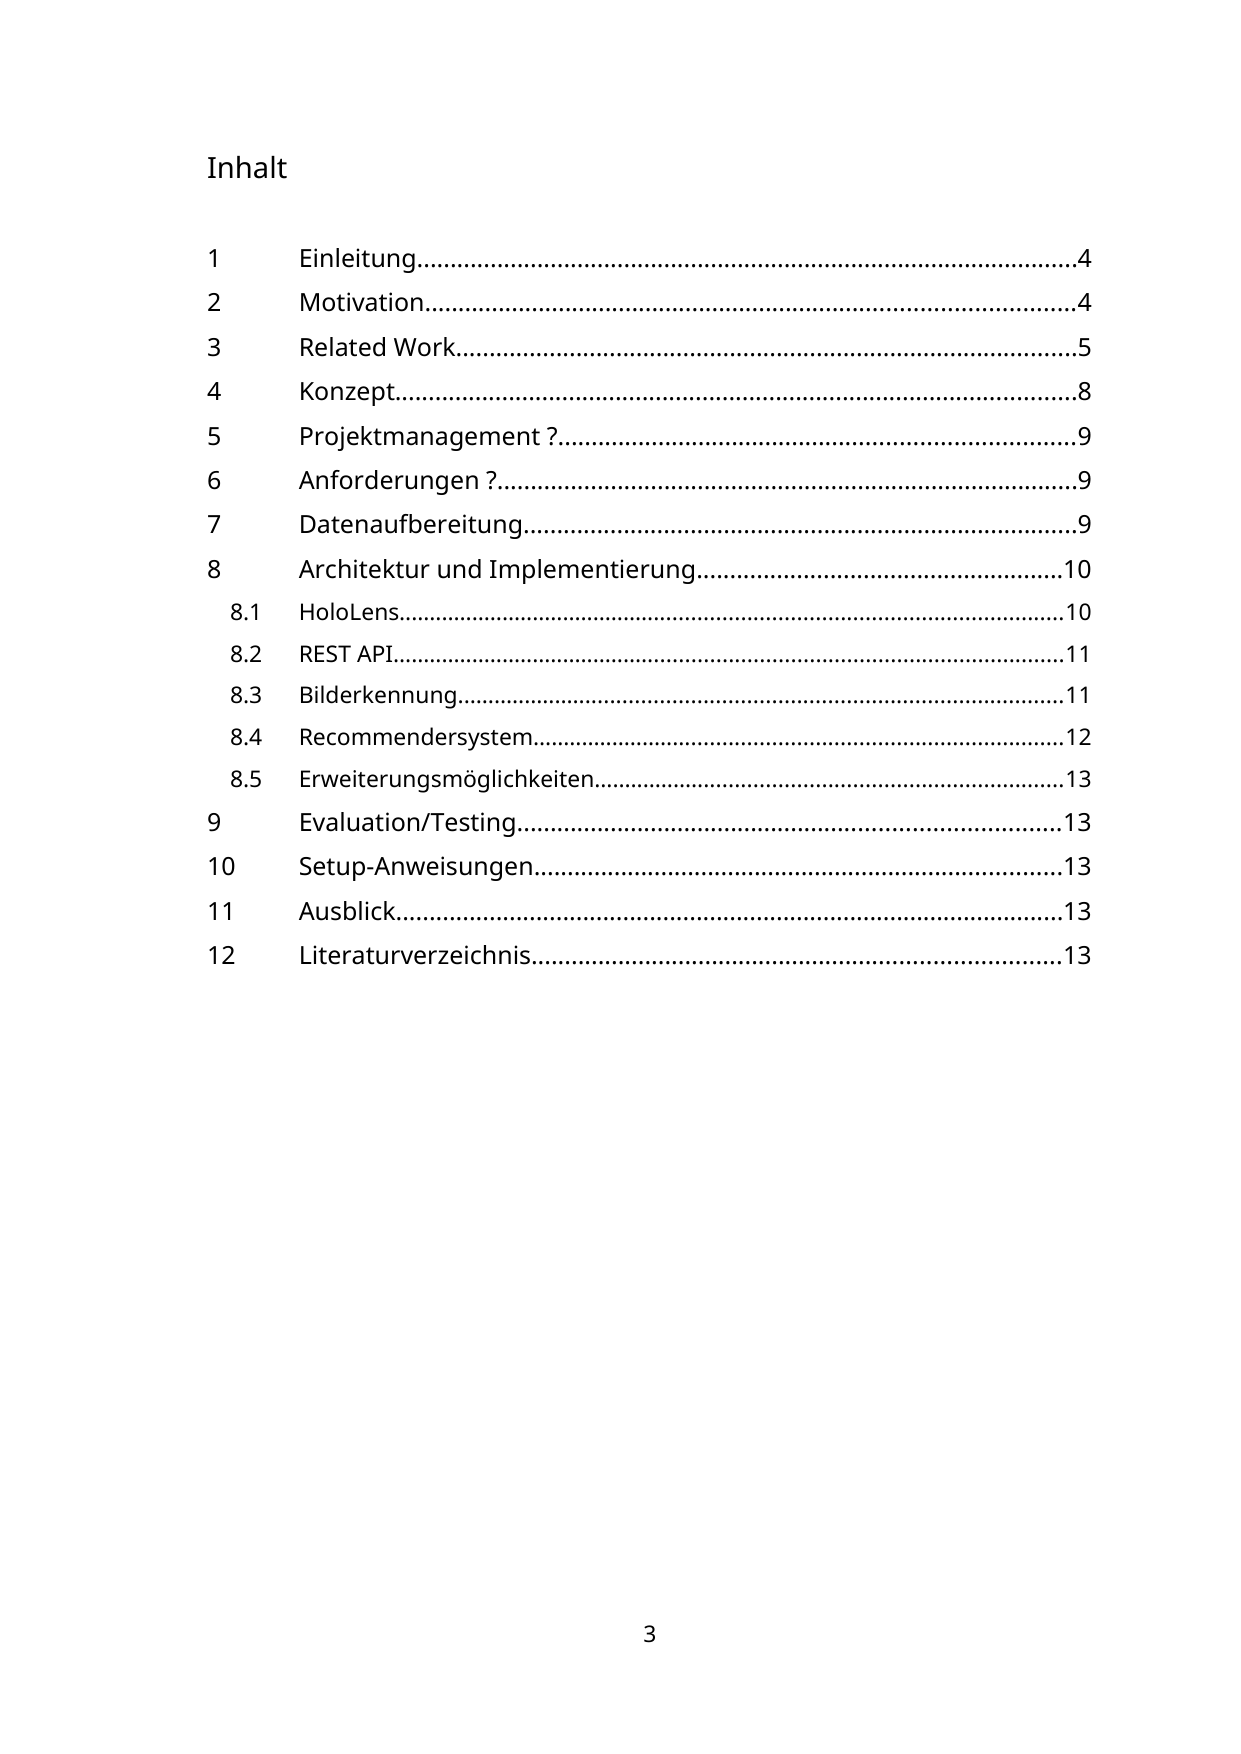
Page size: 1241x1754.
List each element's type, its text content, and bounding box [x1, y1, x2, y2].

text 8.5 Erweiterungsmöglichkeiten 13 [230, 763, 1092, 794]
text 8.4 Recommendersystem 12 [230, 721, 1092, 752]
text 11 Ausblick 13 [207, 893, 1092, 927]
text 12 Literaturverzeichnis 13 [207, 938, 1092, 972]
text 9 Evaluation/Testing 13 [207, 804, 1092, 838]
text 1 Einleitung 4 [207, 240, 1092, 274]
text 6 Anforderungen ? 9 [207, 463, 1092, 497]
text 8.3 Bilderkennung 11 [230, 679, 1092, 711]
subtitle Inhalt [207, 148, 1092, 187]
text 3 Related Work 5 [207, 329, 1092, 363]
text 8.1 HoloLens 10 [230, 596, 1092, 627]
text 10 Setup-Anweisungen 13 [207, 849, 1092, 883]
text 4 Konzept 8 [207, 374, 1092, 408]
text 7 Datenaufbereitung 9 [207, 507, 1092, 541]
text 8.2 REST API 11 [230, 638, 1092, 669]
text 8 Architektur und Implementierung 10 [207, 552, 1092, 586]
text 2 Motivation 4 [207, 285, 1092, 319]
text 5 Projektmanagement ? 9 [207, 418, 1092, 452]
